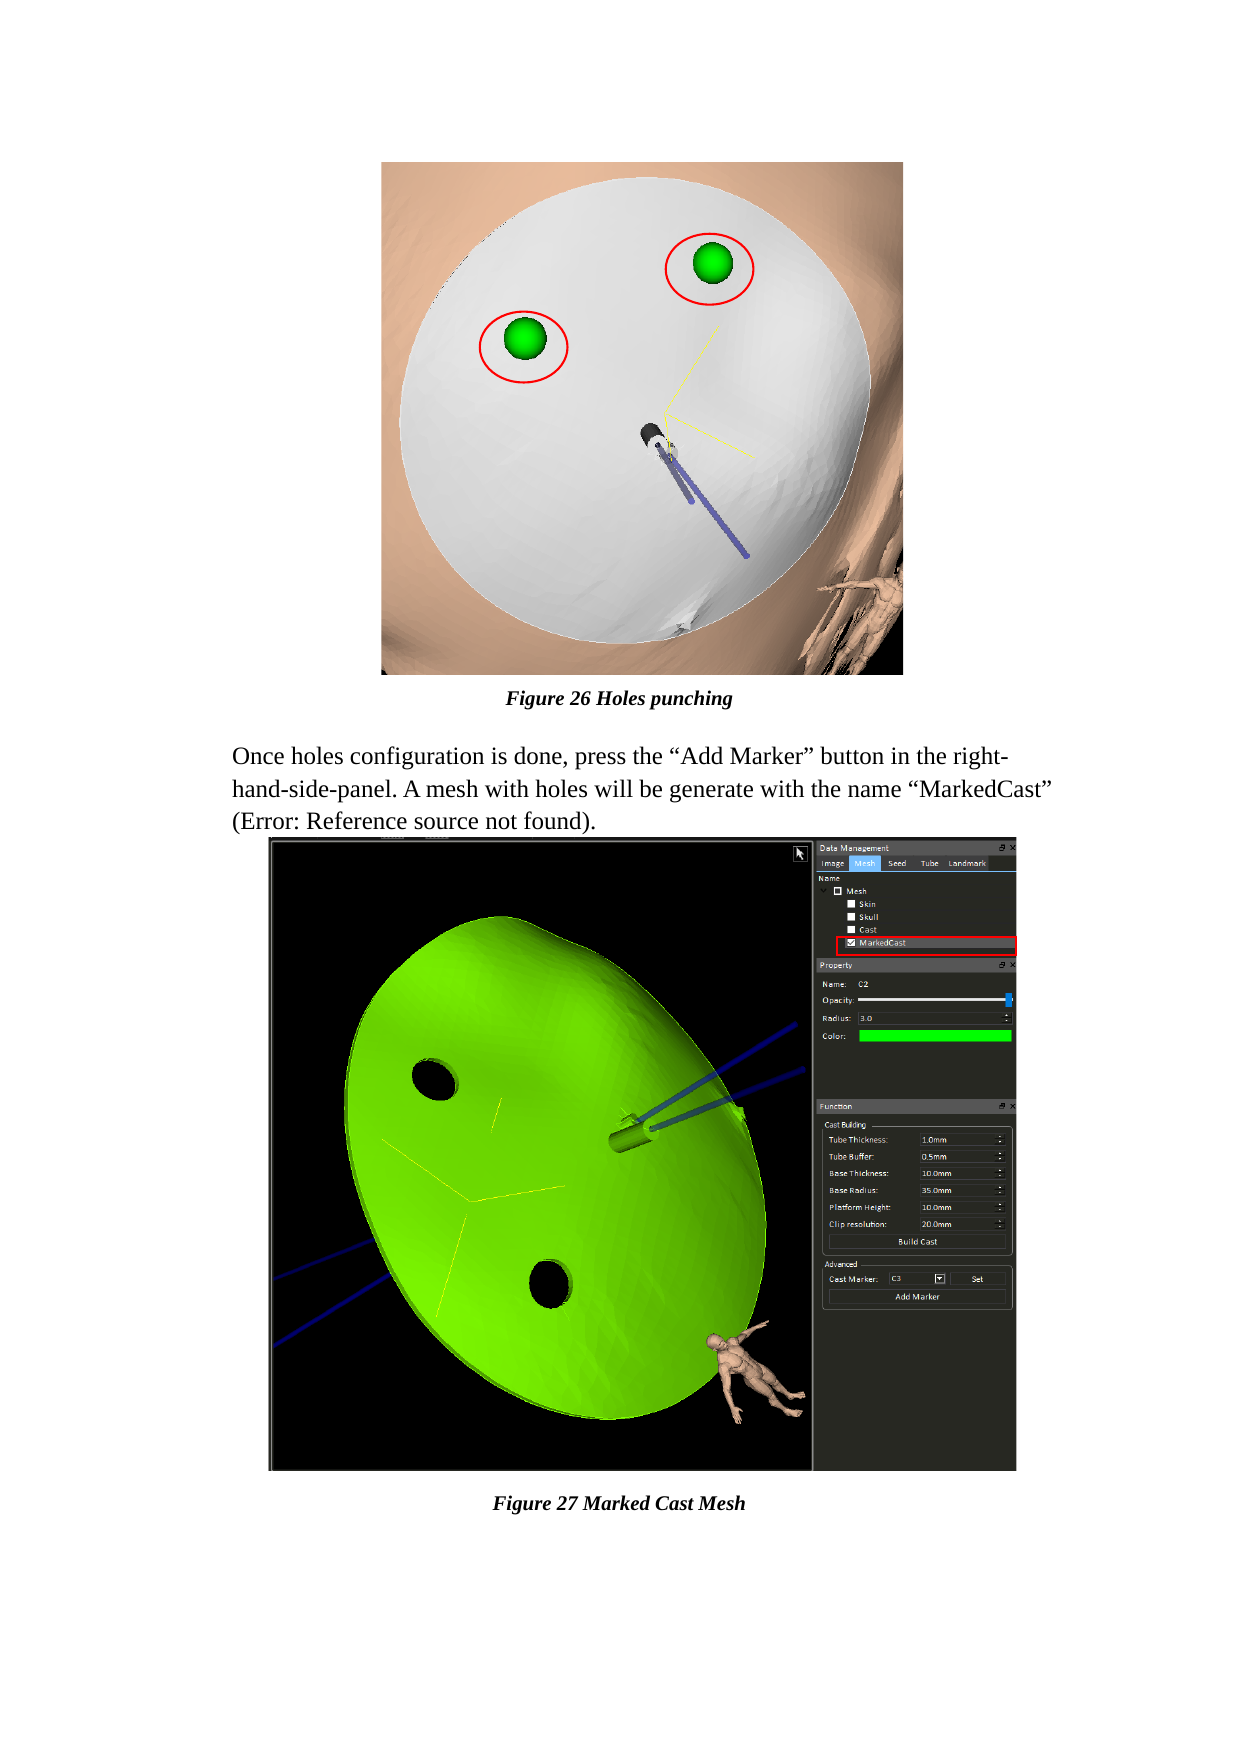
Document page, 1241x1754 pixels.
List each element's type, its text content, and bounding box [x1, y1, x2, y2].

picture [268, 837, 1017, 1471]
picture [838, 938, 1015, 954]
picture [381, 162, 904, 675]
